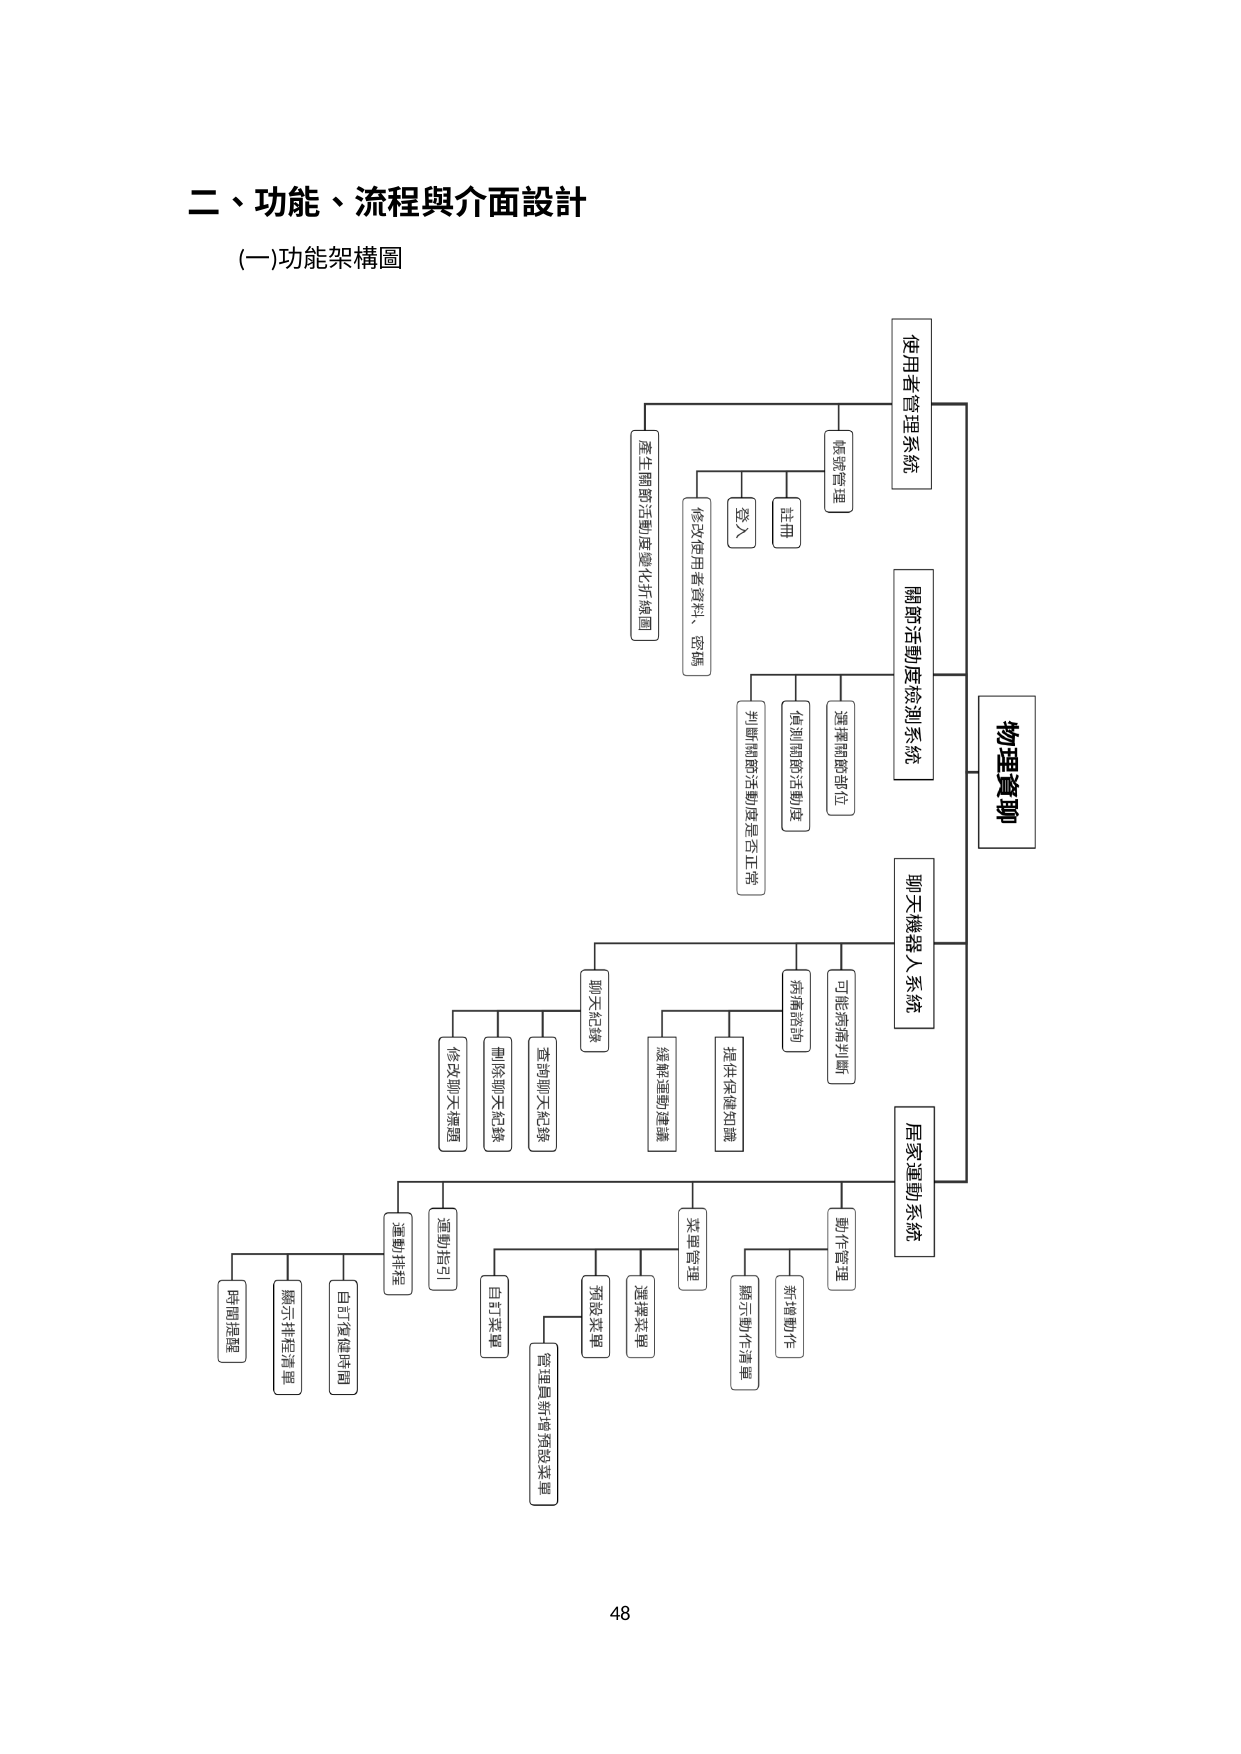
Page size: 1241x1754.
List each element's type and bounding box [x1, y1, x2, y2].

picture [192, 290, 1062, 1534]
